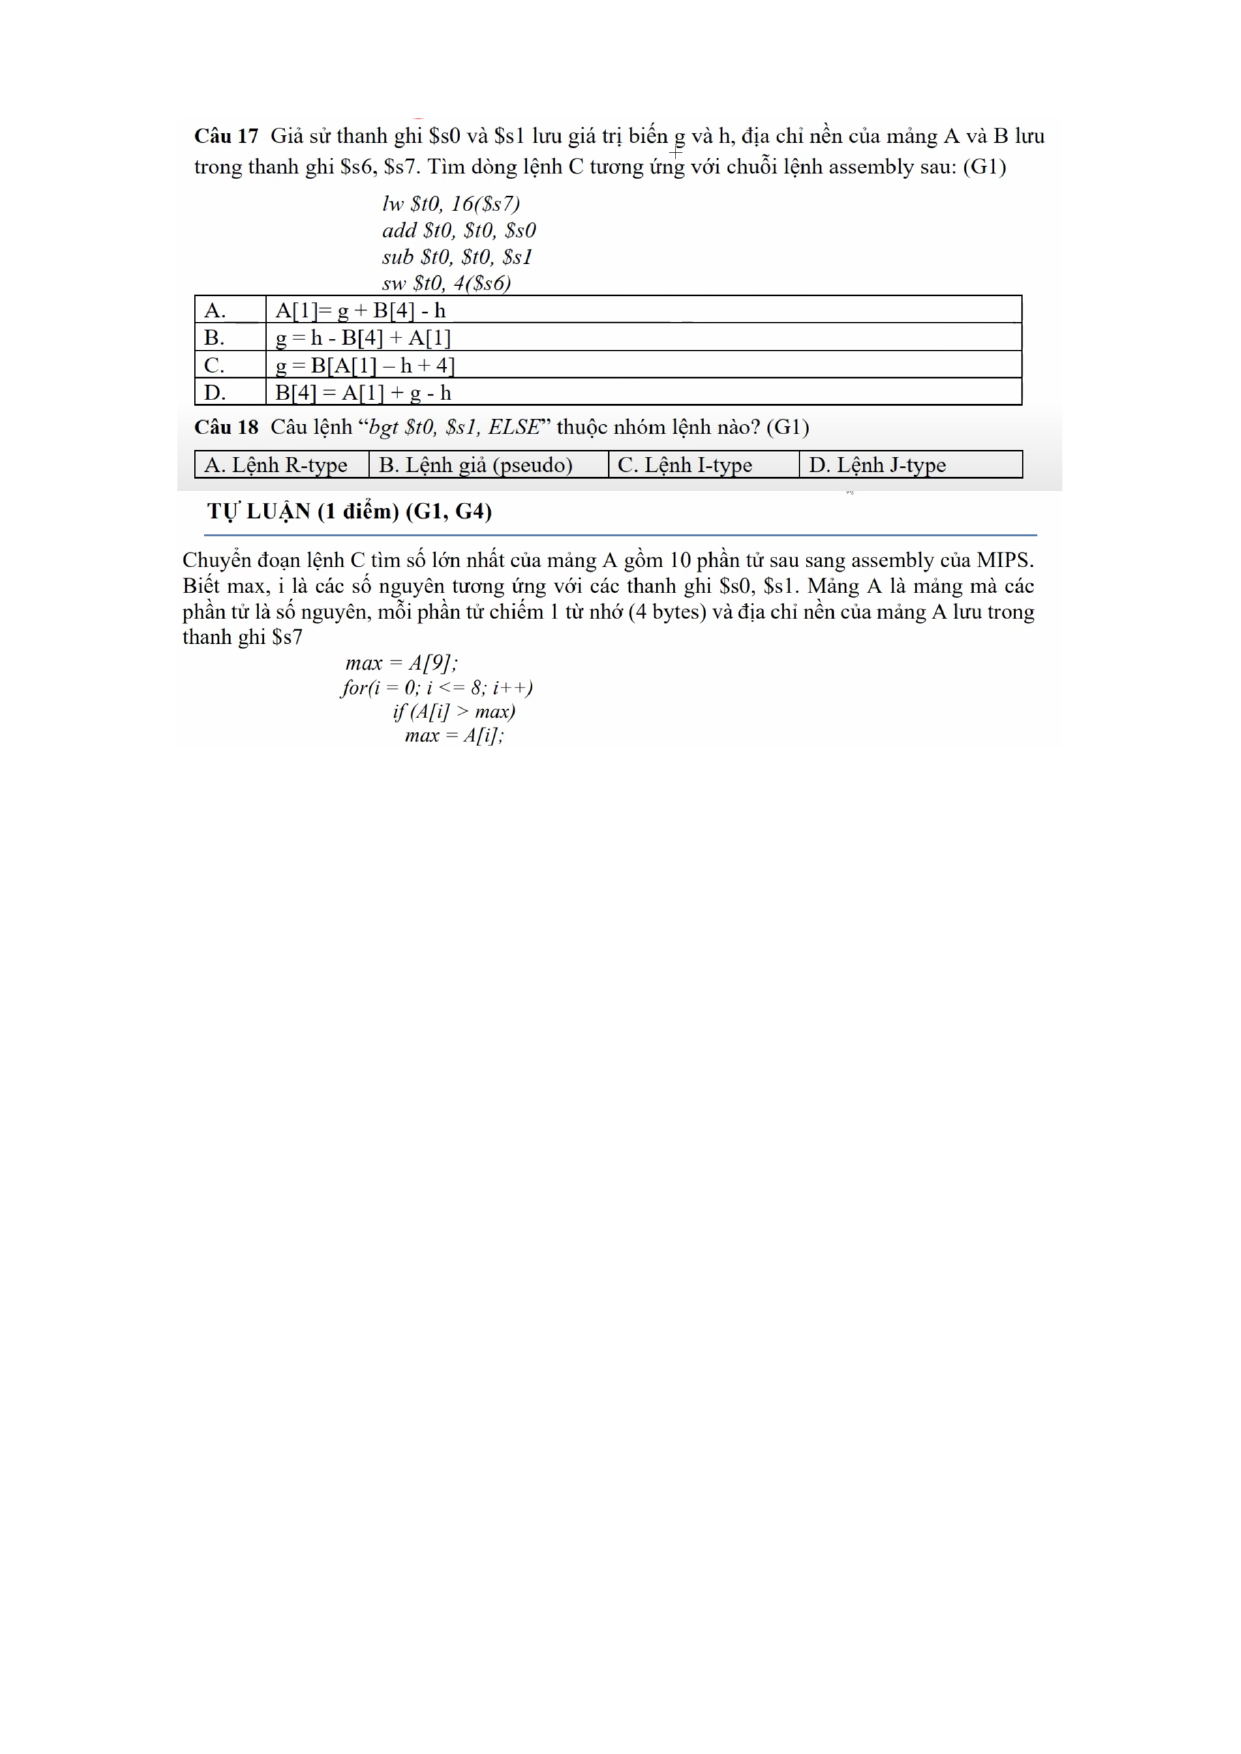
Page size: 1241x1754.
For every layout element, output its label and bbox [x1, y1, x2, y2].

picture [177, 118, 1063, 748]
